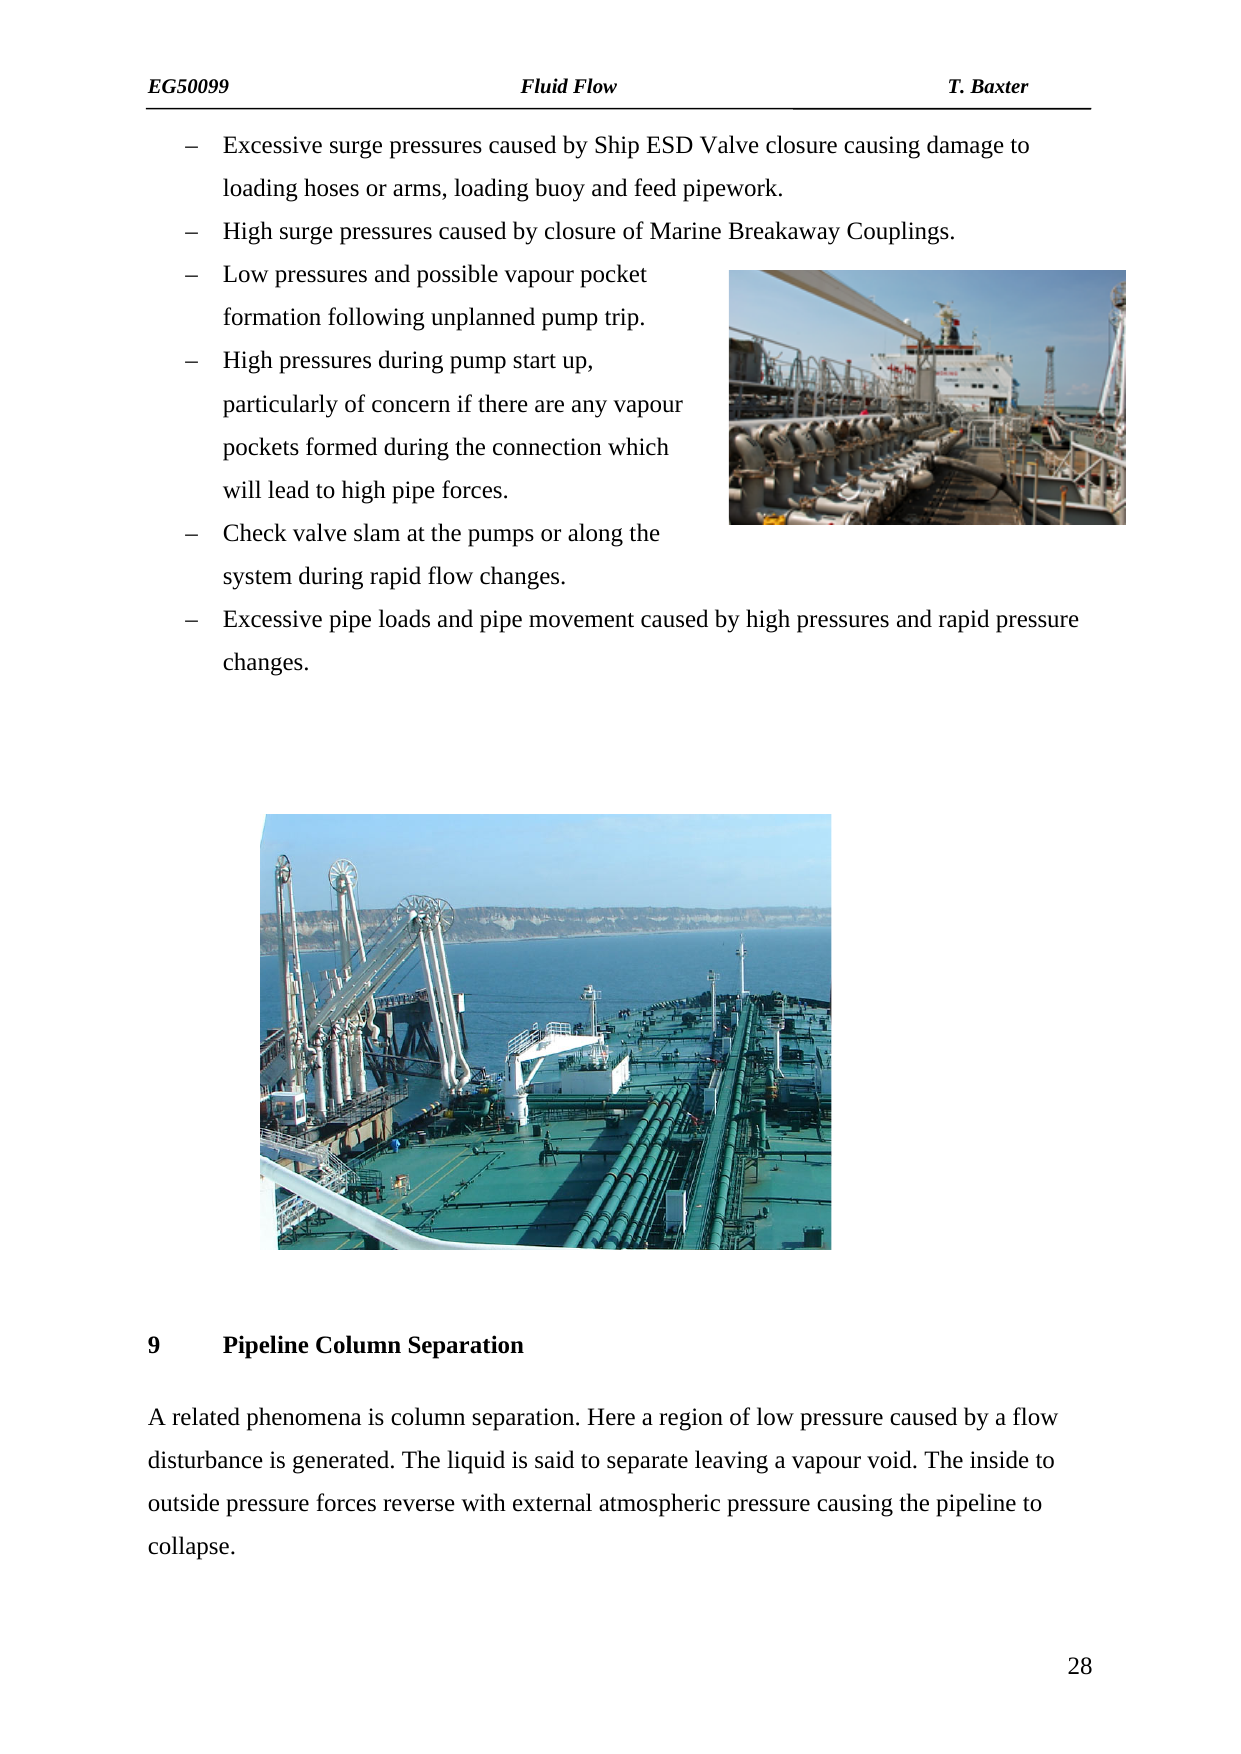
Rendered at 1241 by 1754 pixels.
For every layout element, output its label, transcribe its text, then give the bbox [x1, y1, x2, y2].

list High surge pressures caused by closure of Marine Breakaway Couplings. [185, 216, 1092, 245]
list Low pressures and possible vapour pocket formation following unplanned pump trip. [185, 259, 1092, 331]
subtitle Pipeline Column Separation [148, 1330, 1092, 1359]
picture [728, 270, 1126, 525]
list Check valve slam at the pumps or along the system during rapid flow changes. [185, 518, 1092, 590]
list Excessive surge pressures caused by Ship ESD Valve closure causing damage to loading hoses or arms, loading buoy and feed pipework. [185, 130, 1092, 202]
picture [260, 814, 832, 1250]
text A related phenomena is column separation. Here a region of low pressure caused by a flow disturbance is generated. The liquid is said to separate leaving a vapour void. The inside to outside pressure forces reverse with external atmospheric pressure causing the pipeline to collapse. [148, 1402, 1092, 1560]
list Excessive pipe loads and pipe movement caused by high pressures and rapid pressure changes. [185, 604, 1092, 676]
list High pressures during pump start up, particularly of concern if there are any vapour pockets formed during the connection which will lead to high pipe forces. [185, 346, 728, 504]
